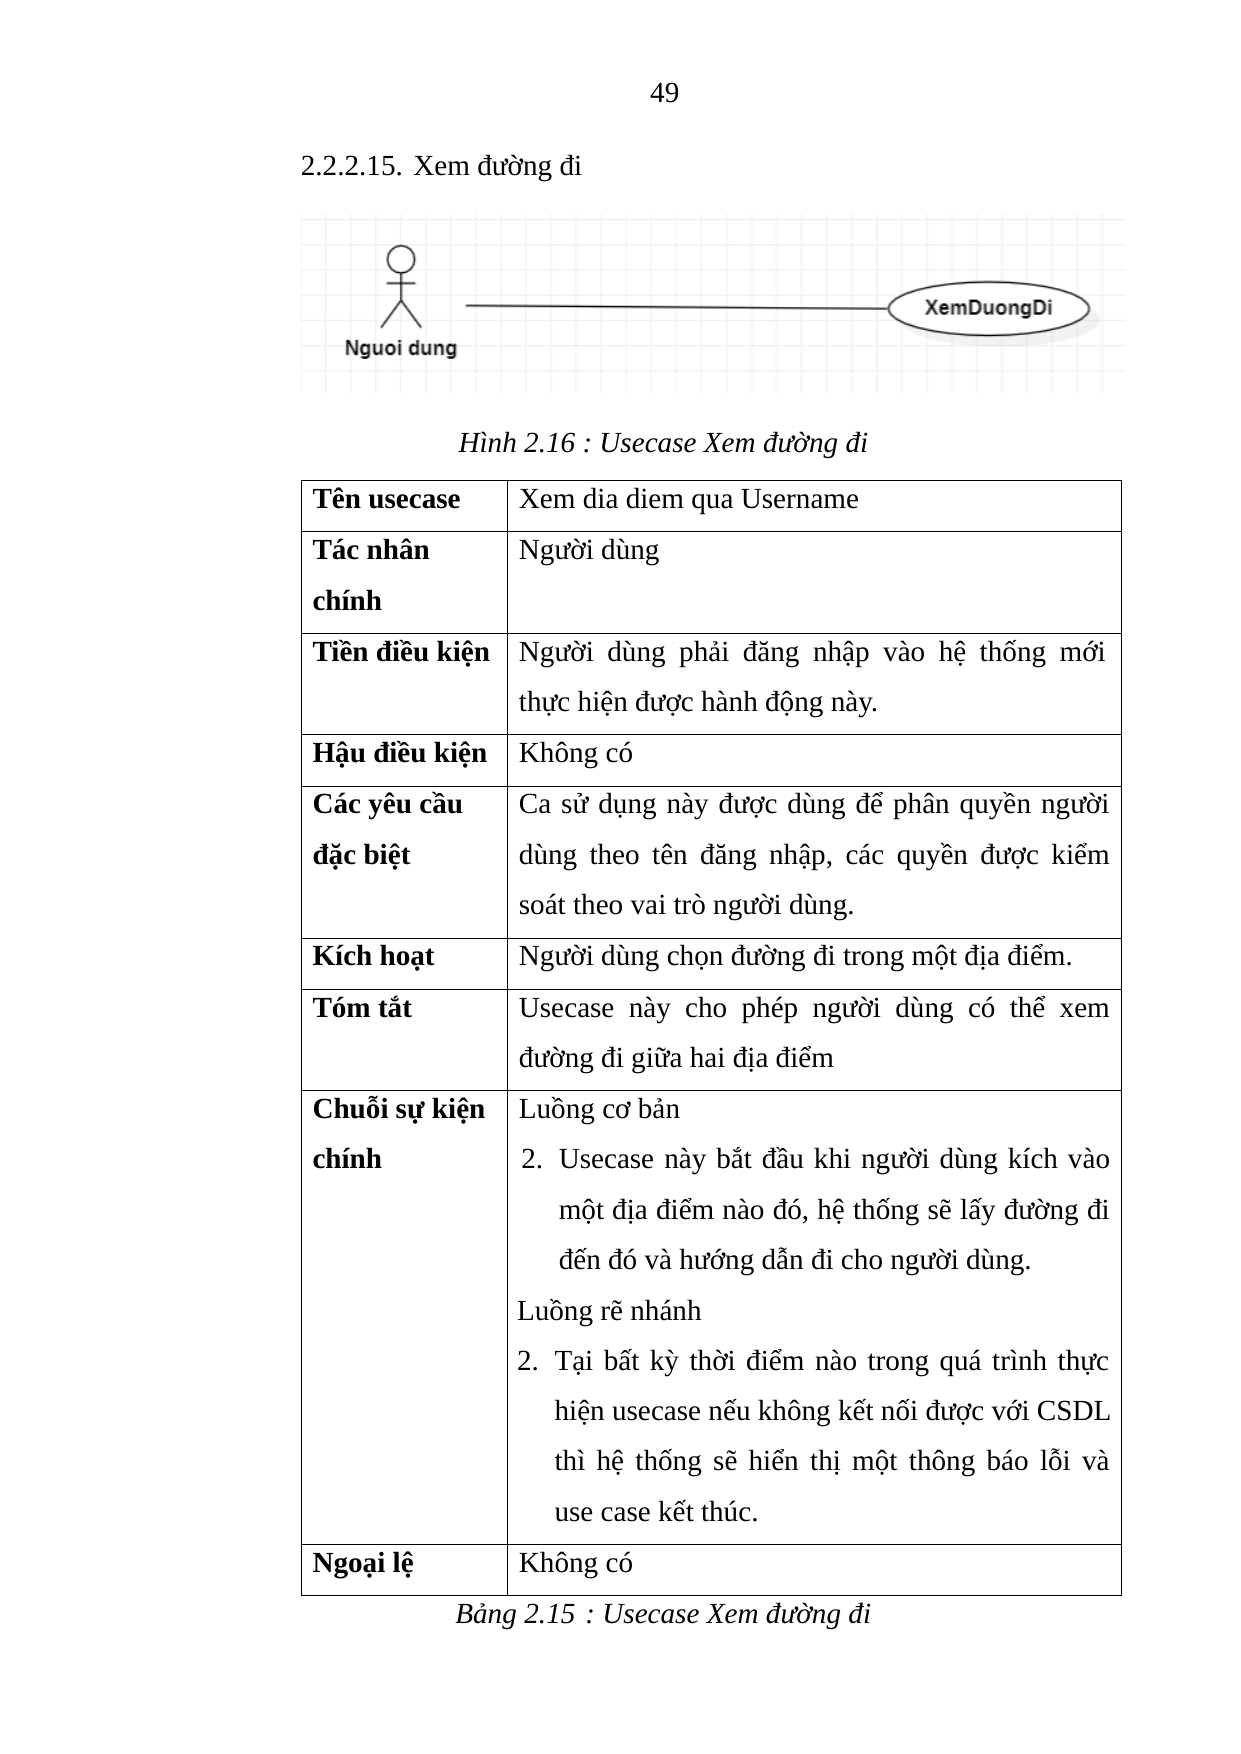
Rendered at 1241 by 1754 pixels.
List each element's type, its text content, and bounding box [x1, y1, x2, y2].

text Hình 2.16 : Usecase Xem đường đi [207, 426, 1122, 459]
table_cell Tiền điều kiện [302, 634, 507, 734]
picture [300, 214, 1126, 393]
table_cell Người dùng [508, 532, 1121, 633]
table_cell Không có [508, 1545, 1121, 1595]
table_cell Hậu điều kiện [302, 735, 507, 786]
table_cell Kích hoạt [302, 939, 507, 989]
list Xem đường đi [301, 148, 1122, 181]
table_cell Ca sử dụng này được dùng để phân quyền người dùng theo tên đăng nhập, các quyền được kiểm soát theo vai trò người dùng. [508, 787, 1121, 937]
table_cell Các yêu cầu đặc biệt [302, 787, 507, 937]
table_cell Tác nhân chính [302, 532, 507, 633]
table_header Tên usecase [302, 481, 507, 531]
table_cell Không có [508, 735, 1121, 786]
table_cell Luồng cơ bản Usecase này bắt đầu khi người dùng kích vào một địa điểm nào đó, hệ thống sẽ lấy đường đi đến đó và hướng dẫn đi cho người dùng. Luồng rẽ nhánh Tại bất kỳ thời điểm nào trong quá trình thực hiện usecase nếu không kết nối được với CSDL thì hệ thống sẽ hiển thị một thông báo lỗi và use case kết thúc. [508, 1091, 1121, 1544]
table_cell Chuỗi sự kiện chính [302, 1091, 507, 1544]
table_cell Người dùng chọn đường đi trong một địa điểm. [508, 939, 1121, 989]
table_cell Ngoại lệ [302, 1545, 507, 1595]
table_cell Người dùng phải đăng nhập vào hệ thống mới thực hiện được hành động này. [508, 634, 1121, 734]
table_cell Usecase này cho phép người dùng có thể xem đường đi giữa hai địa điểm [508, 990, 1121, 1090]
table_header Xem dia diem qua Username [508, 481, 1121, 531]
table_cell Tóm tắt [302, 990, 507, 1090]
